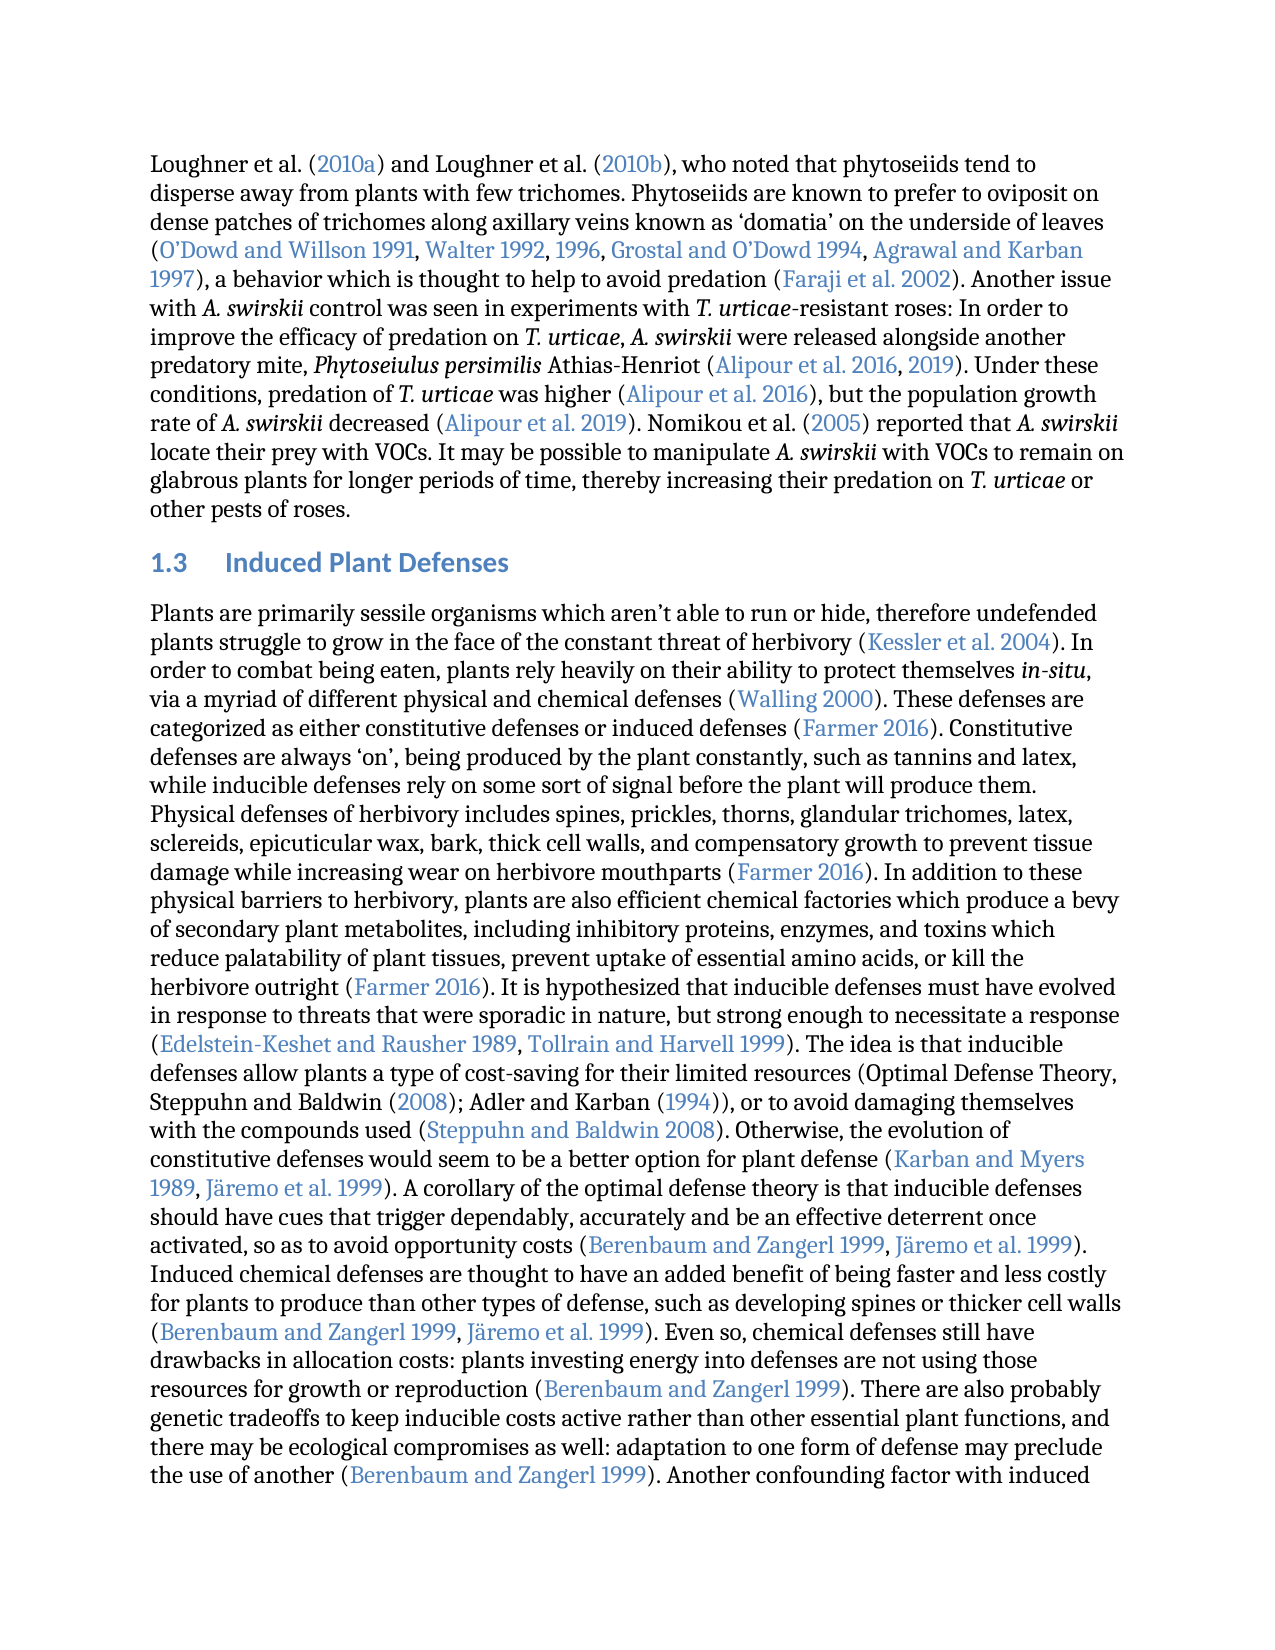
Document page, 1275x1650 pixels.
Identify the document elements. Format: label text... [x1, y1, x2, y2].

subtitle 1.3 Induced Plant Defenses [150, 544, 1125, 580]
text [150, 599, 1125, 1490]
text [150, 150, 1125, 524]
